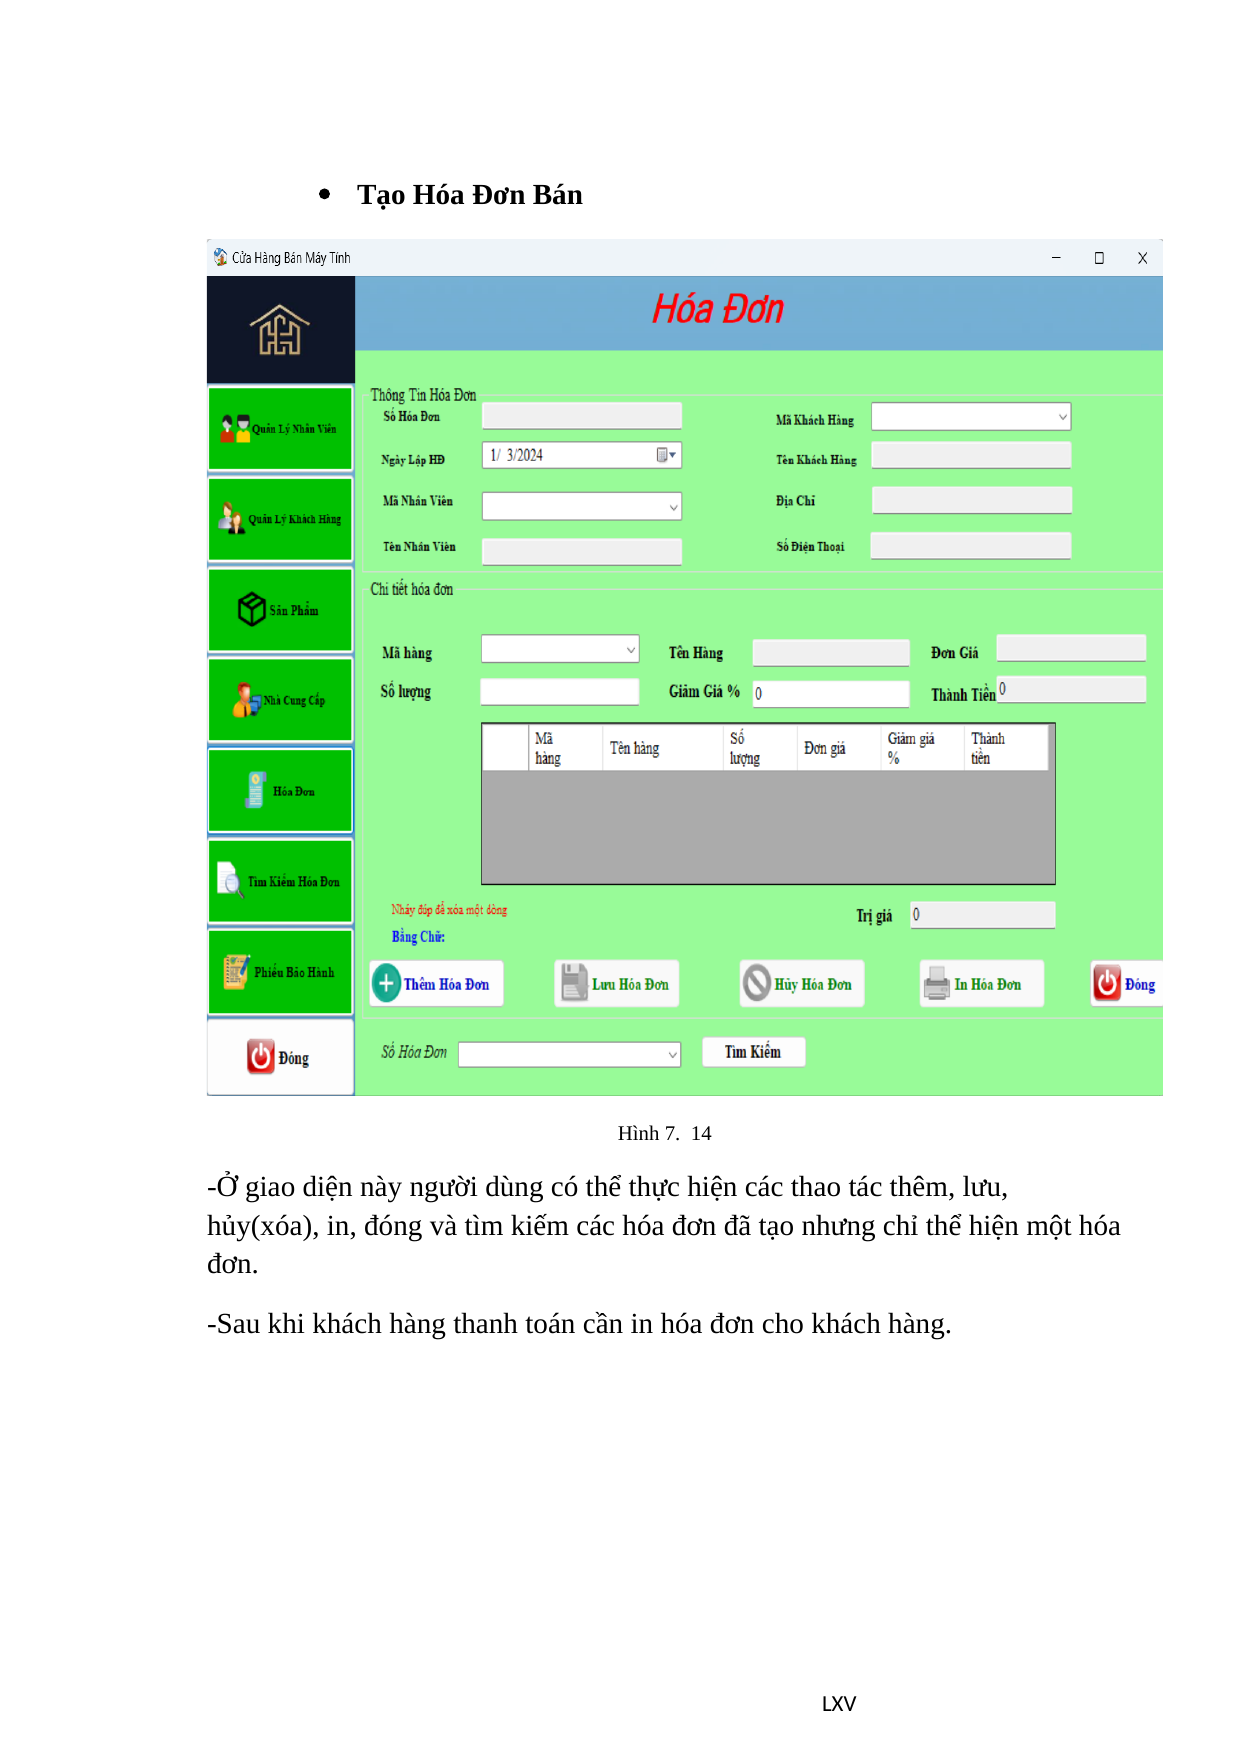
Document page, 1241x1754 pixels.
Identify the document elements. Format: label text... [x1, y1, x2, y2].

text -Sau khi khách hàng thanh toán cần in hóa đơn cho khách hàng. [207, 1306, 1122, 1339]
text Hình 7. 14 [207, 1121, 1122, 1145]
picture [206, 239, 1163, 1096]
list Tạo Hóa Đơn Bán [319, 177, 1122, 211]
text -Ở giao diện này người dùng có thể thực hiện các thao tác thêm, lưu, hủy(xóa), in, đóng và tìm kiếm các hóa đơn đã tạo nhưng chỉ thể hiện một hóa đơn. [207, 1169, 1122, 1280]
